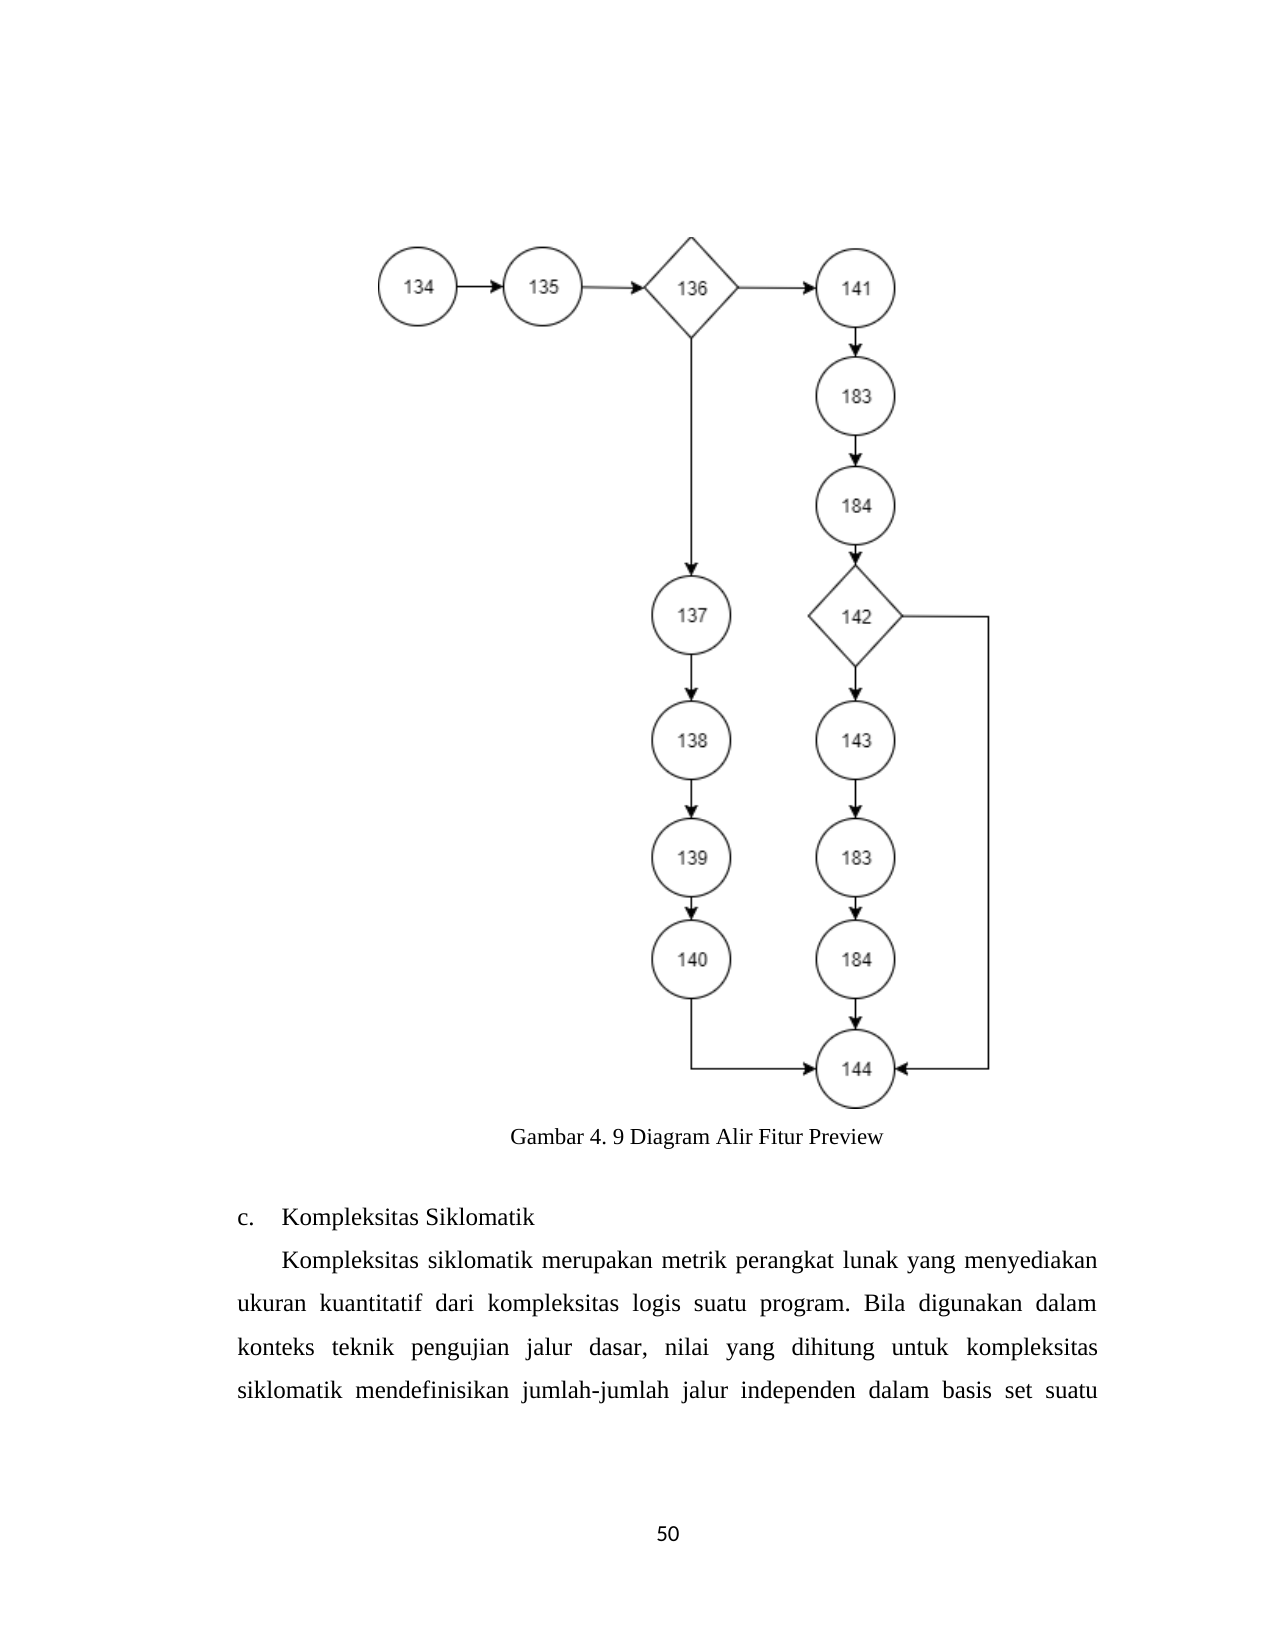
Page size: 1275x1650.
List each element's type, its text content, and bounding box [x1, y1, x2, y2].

list Kompleksitas Siklomatik [237, 1202, 1098, 1231]
picture [378, 237, 1002, 1109]
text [237, 1245, 1098, 1403]
